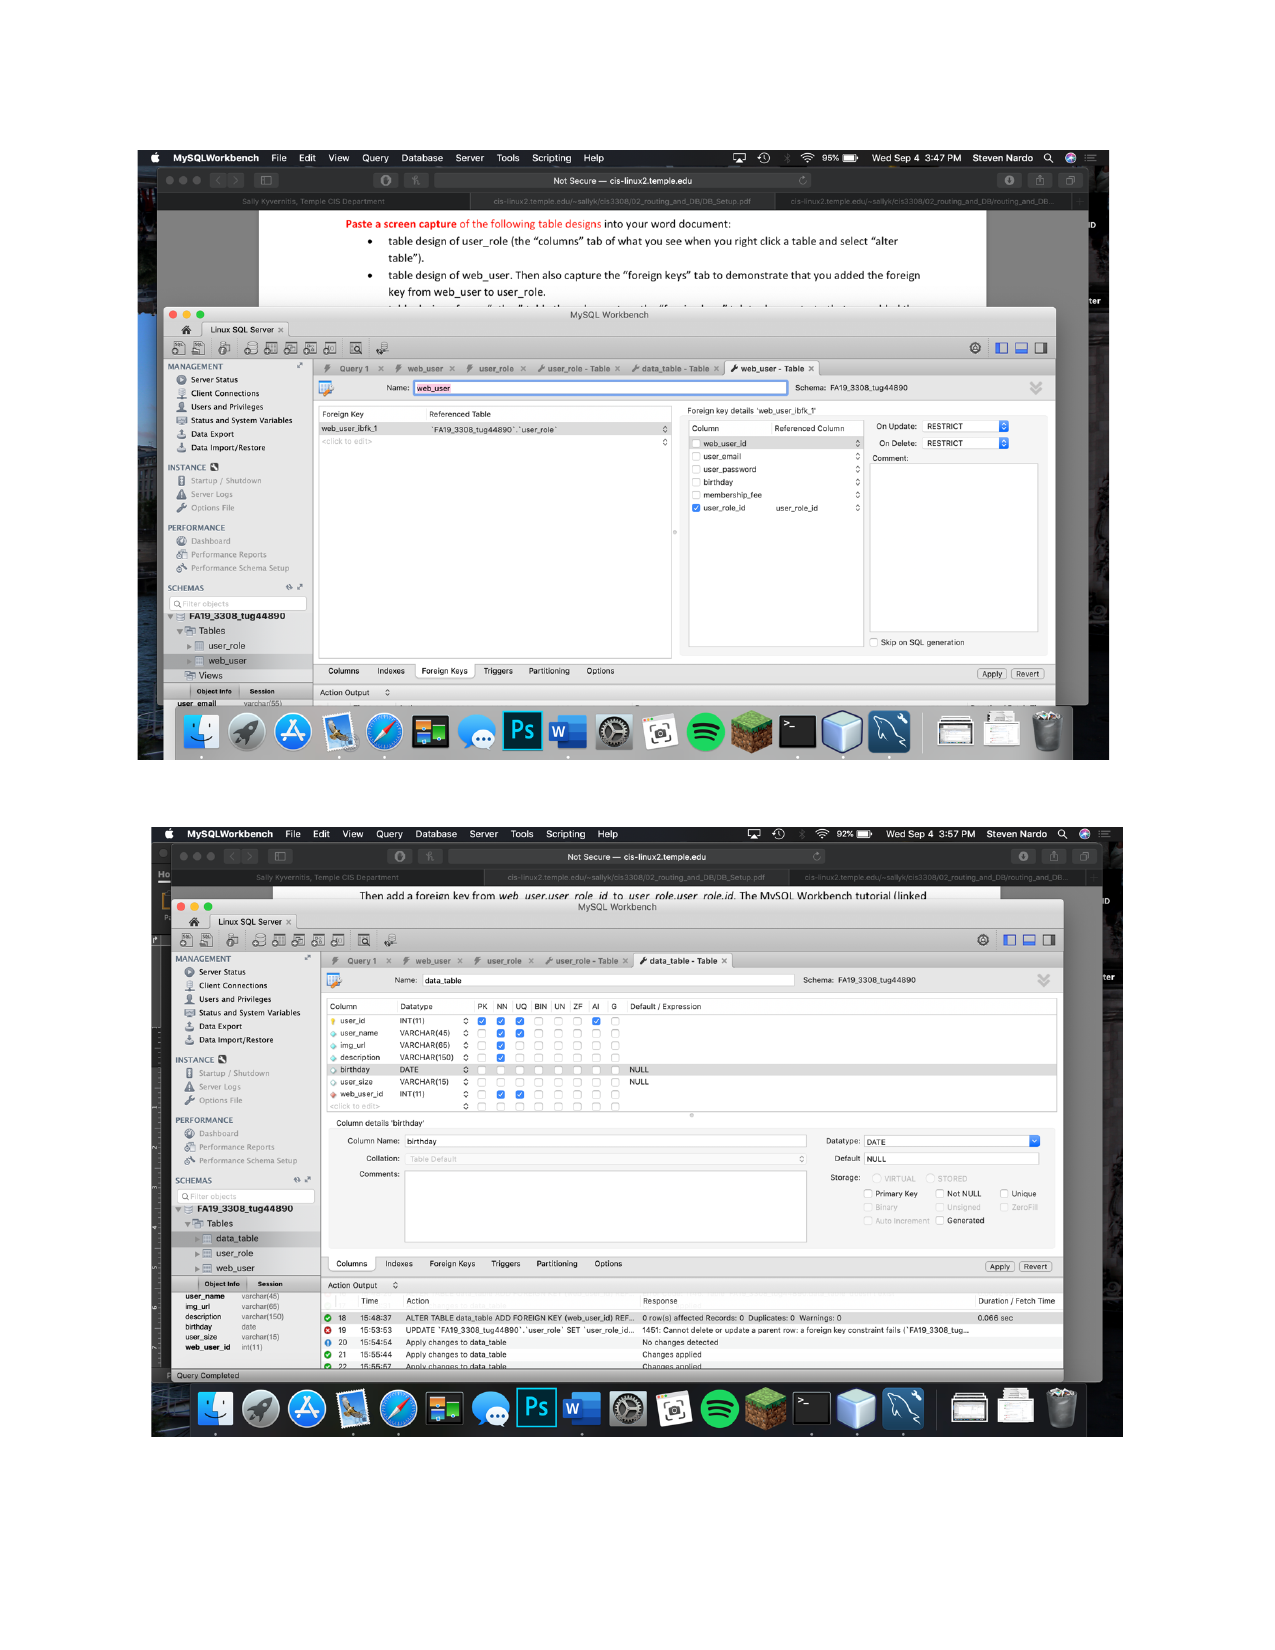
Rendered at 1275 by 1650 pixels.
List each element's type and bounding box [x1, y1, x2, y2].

picture [150, 827, 1122, 1436]
picture [136, 150, 1108, 759]
